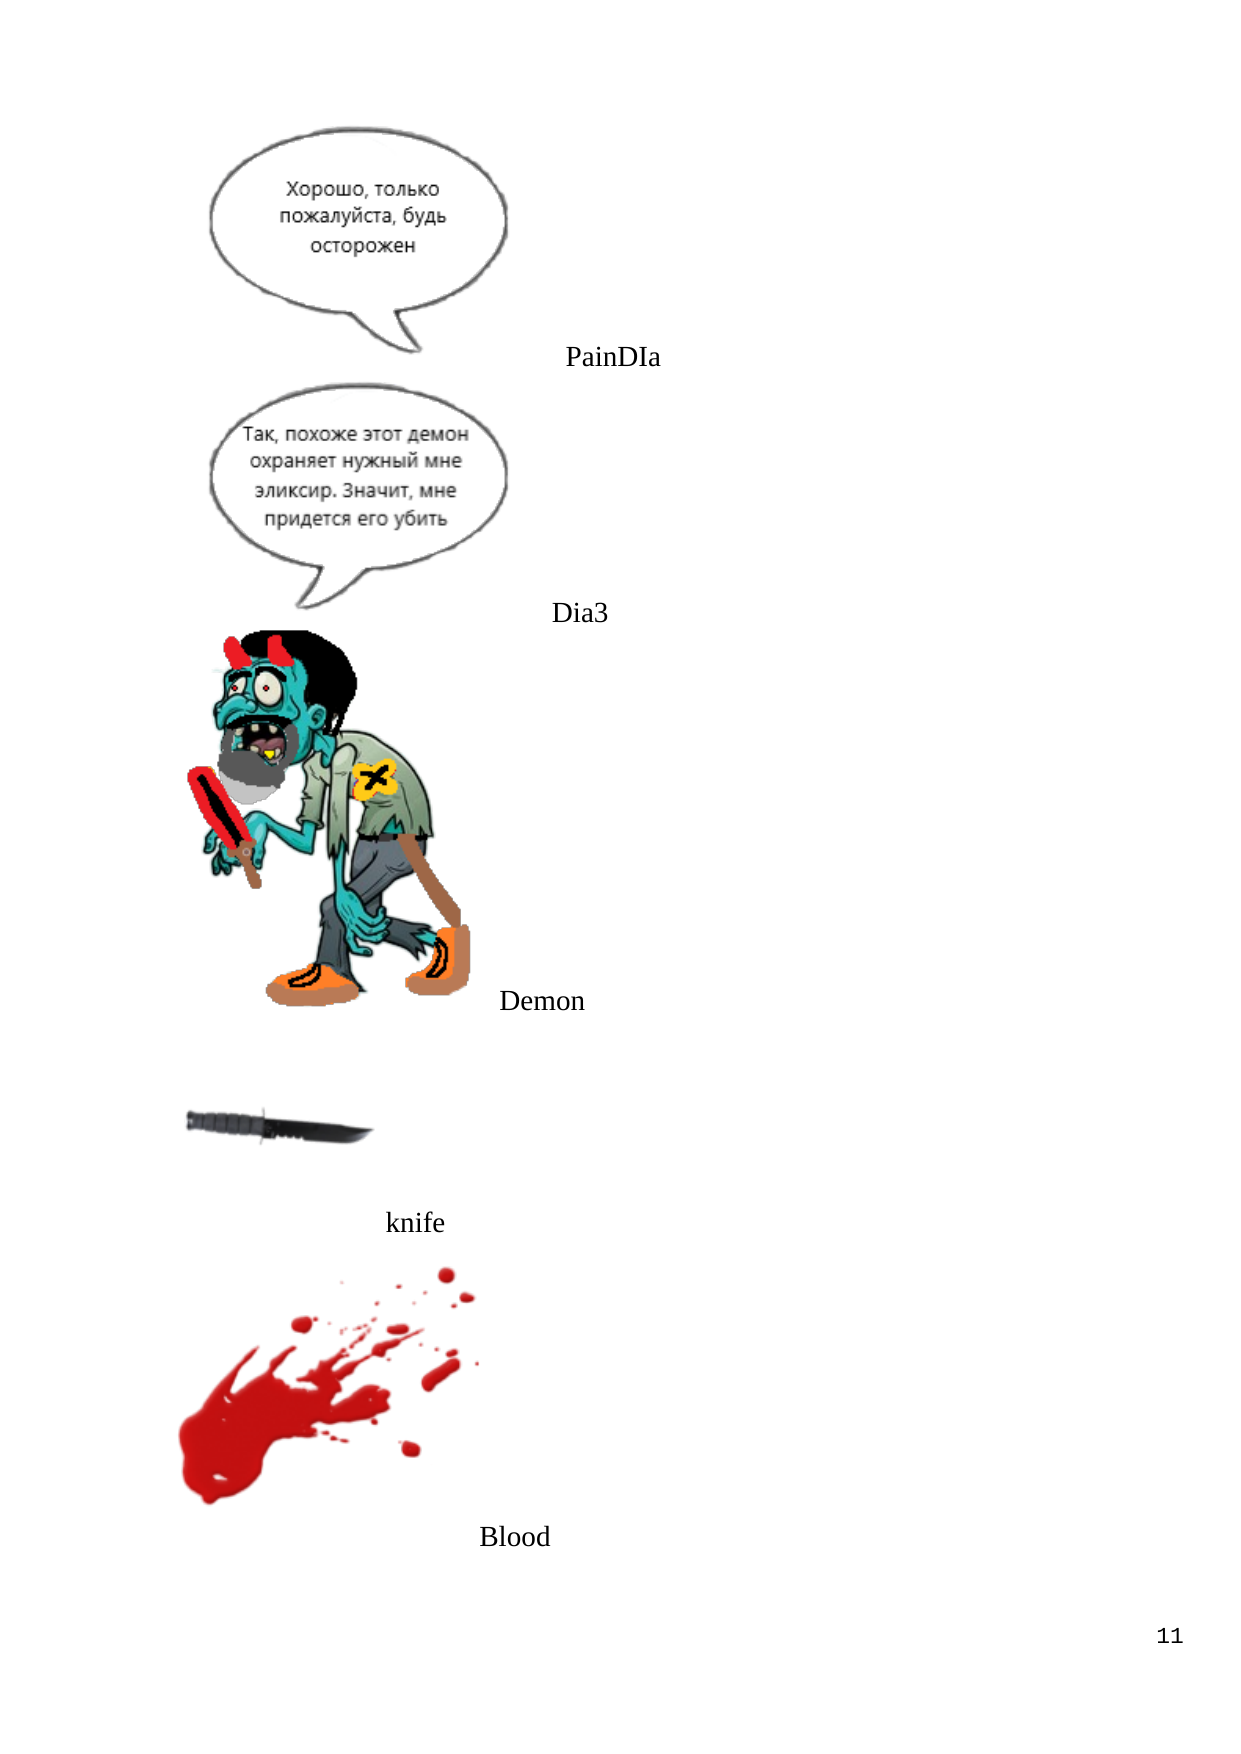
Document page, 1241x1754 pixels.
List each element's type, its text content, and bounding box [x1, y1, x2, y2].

picture [166, 372, 552, 623]
picture [166, 1016, 386, 1233]
picture [166, 1239, 480, 1547]
text knife [167, 1017, 1192, 1239]
picture [166, 629, 500, 1011]
picture [166, 116, 552, 367]
